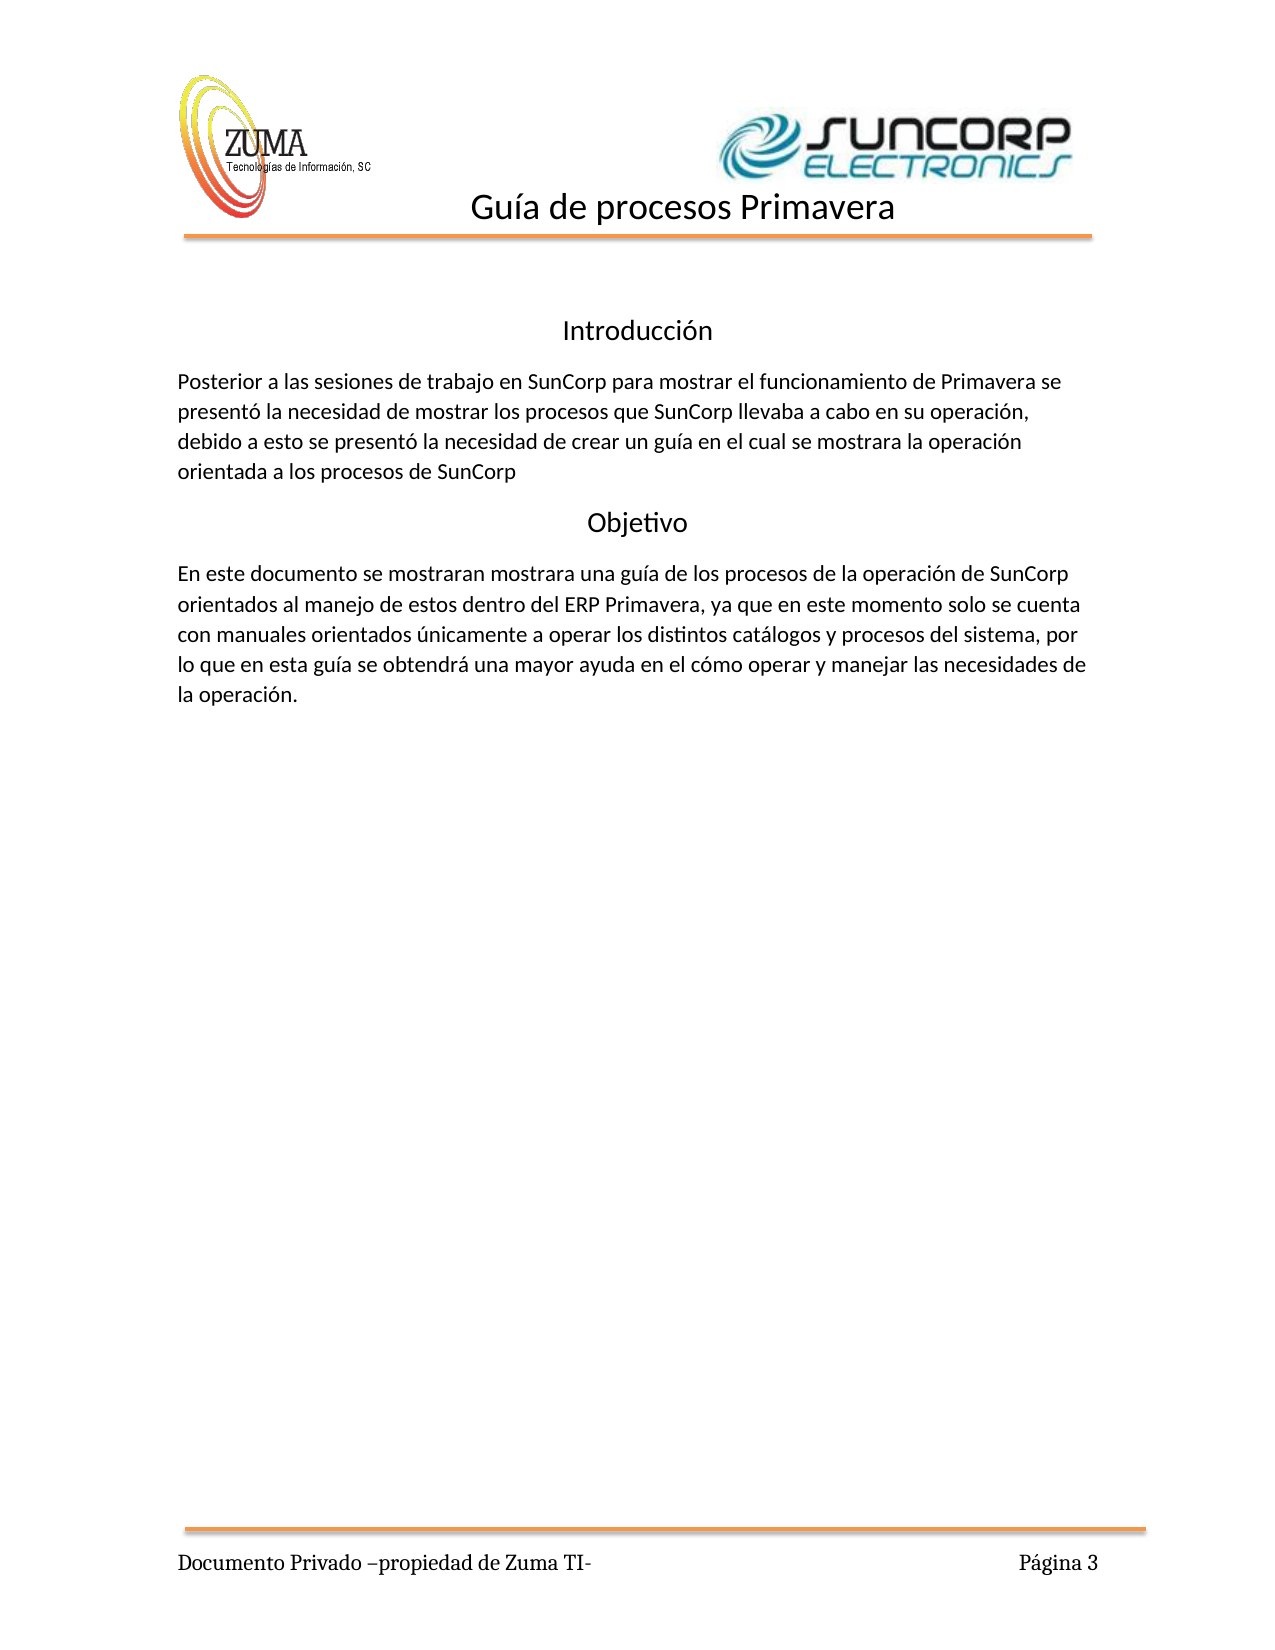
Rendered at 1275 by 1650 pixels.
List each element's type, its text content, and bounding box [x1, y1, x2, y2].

text Posterior a las sesiones de trabajo en SunCorp para mostrar el funcionamiento de Primavera se presentó la necesidad de mostrar los procesos que SunCorp llevaba a cabo en su operación, debido a esto se presentó la necesidad de crear un guía en el cual se mostrara la operación orientada a los procesos de SunCorp [177, 367, 1098, 486]
text Objetivo [177, 504, 1098, 540]
text Introducción [177, 312, 1098, 347]
picture [715, 107, 1074, 184]
picture [177, 73, 372, 220]
text En este documento se mostraran mostrara una guía de los procesos de la operación de SunCorp orientados al manejo de estos dentro del ERP Primavera, ya que en este momento solo se cuenta con manuales orientados únicamente a operar los distintos catálogos y procesos del sistema, por lo que en esta guía se obtendrá una mayor ayuda en el cómo operar y manejar las necesidades de la operación. [177, 559, 1098, 708]
